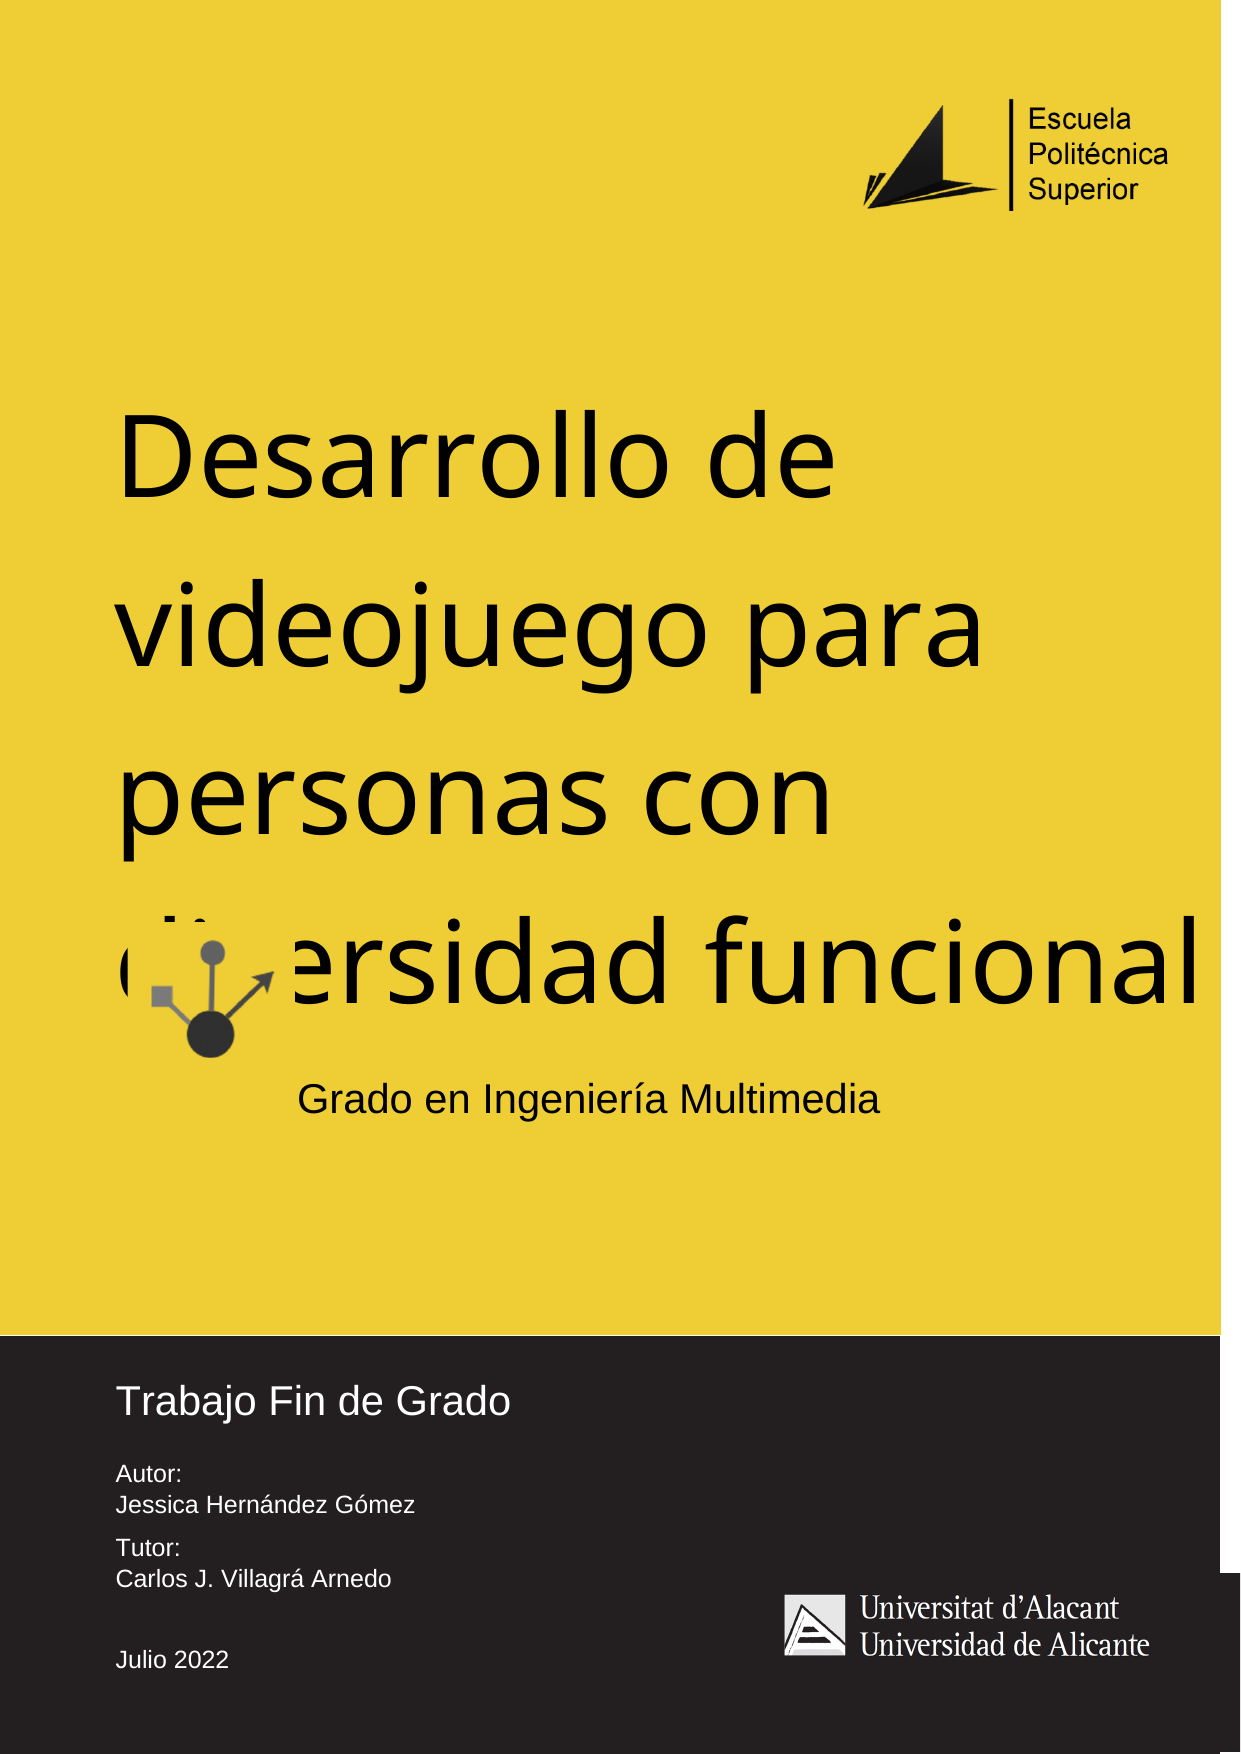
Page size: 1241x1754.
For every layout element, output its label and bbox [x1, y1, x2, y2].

picture [127, 922, 295, 1086]
picture [757, 1573, 1241, 1752]
picture [829, 73, 1200, 254]
